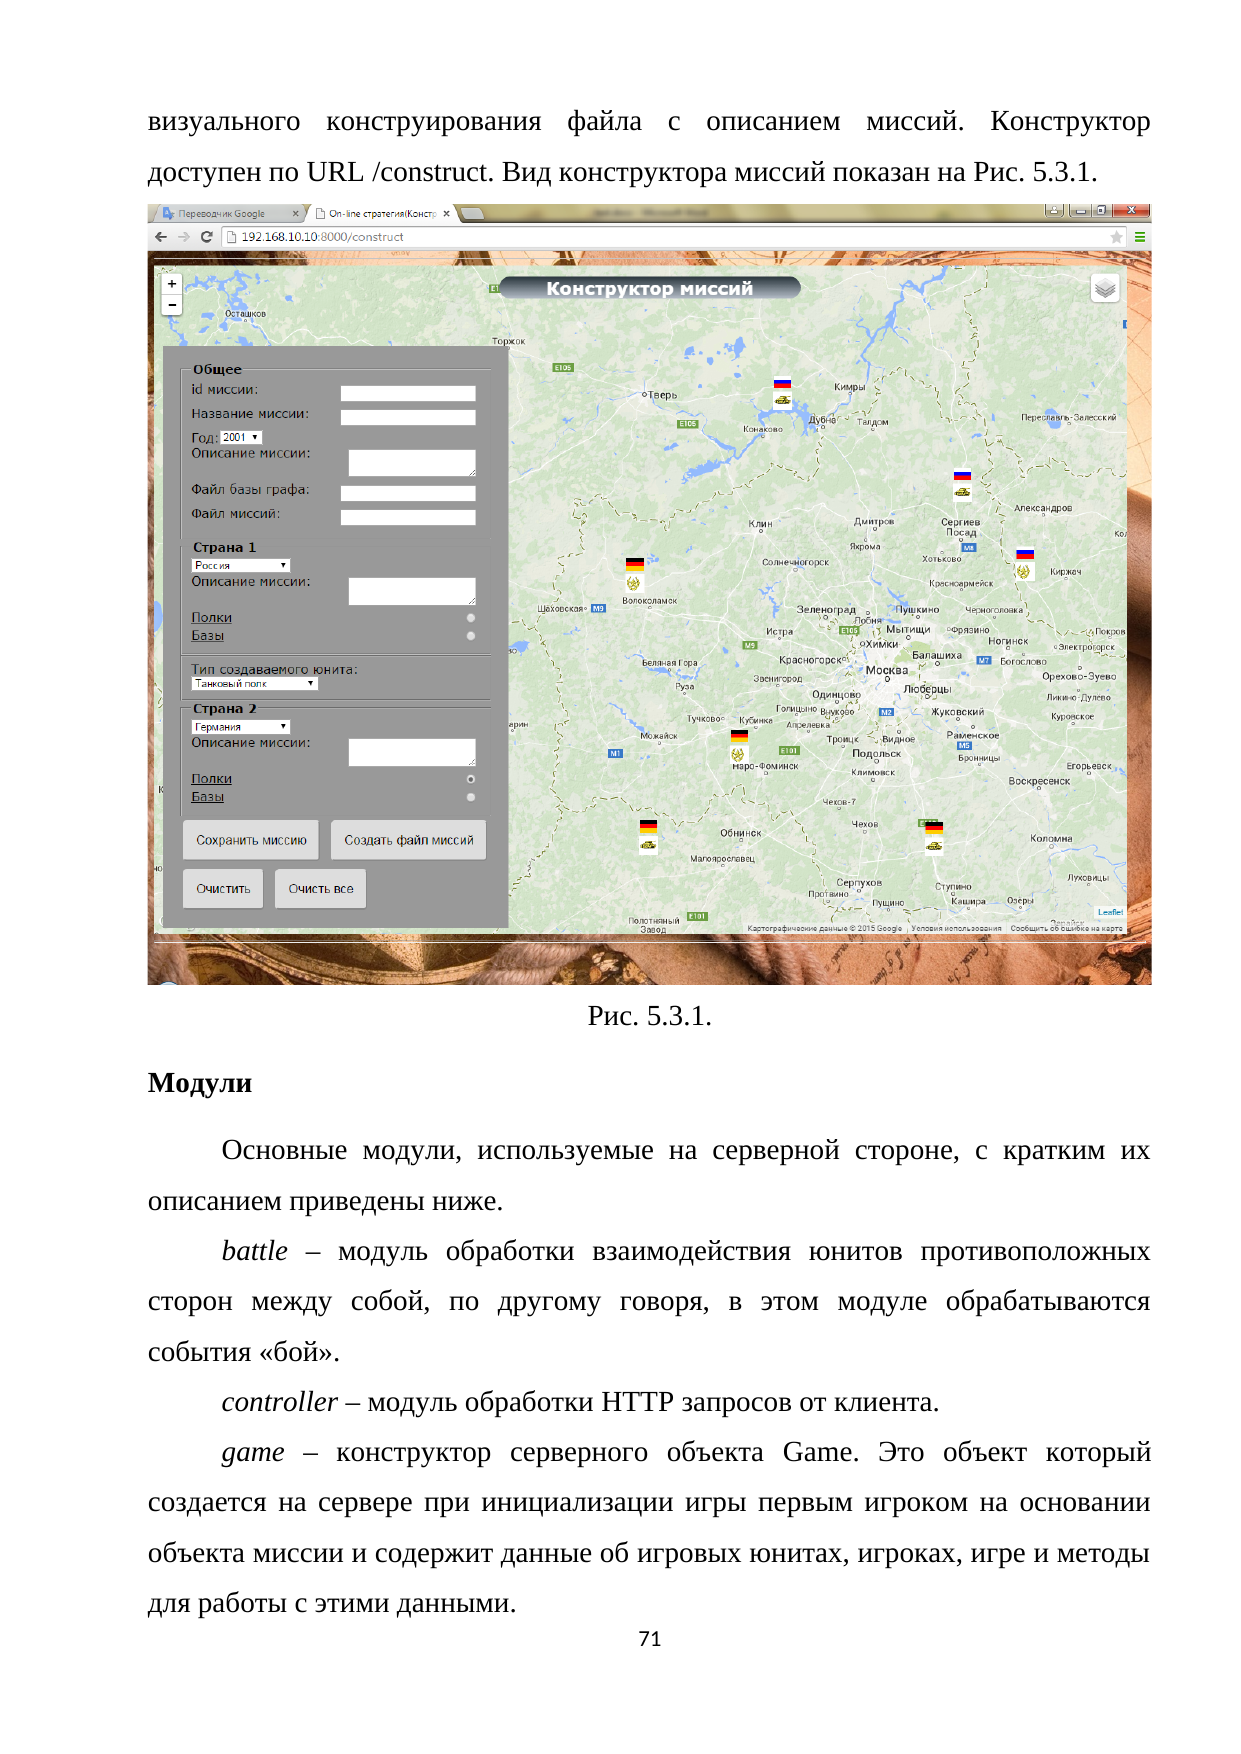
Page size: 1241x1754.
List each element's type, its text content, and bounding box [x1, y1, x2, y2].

text battle – модуль обработки взаимодействия юнитов противоположных сторон между собой, по другому говоря, в этом модуле обрабатываются события «бой». [148, 1233, 1152, 1367]
text Рис. 5.3.1. [148, 998, 1152, 1032]
picture [147, 204, 1152, 985]
text controller – модуль обработки HTTP запросов от клиента. [148, 1384, 1152, 1417]
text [148, 103, 1152, 187]
text Модули [148, 1065, 1152, 1099]
text Основные модули, используемые на серверной стороне, с кратким их описанием приведены ниже. [148, 1132, 1152, 1216]
text game – конструктор серверного объекта Game. Это объект который создается на сервере при инициализации игры первым игроком на основании объекта миссии и содержит данные об игровых юнитах, игроках, игре и методы для работы с этими данными. [148, 1434, 1152, 1619]
